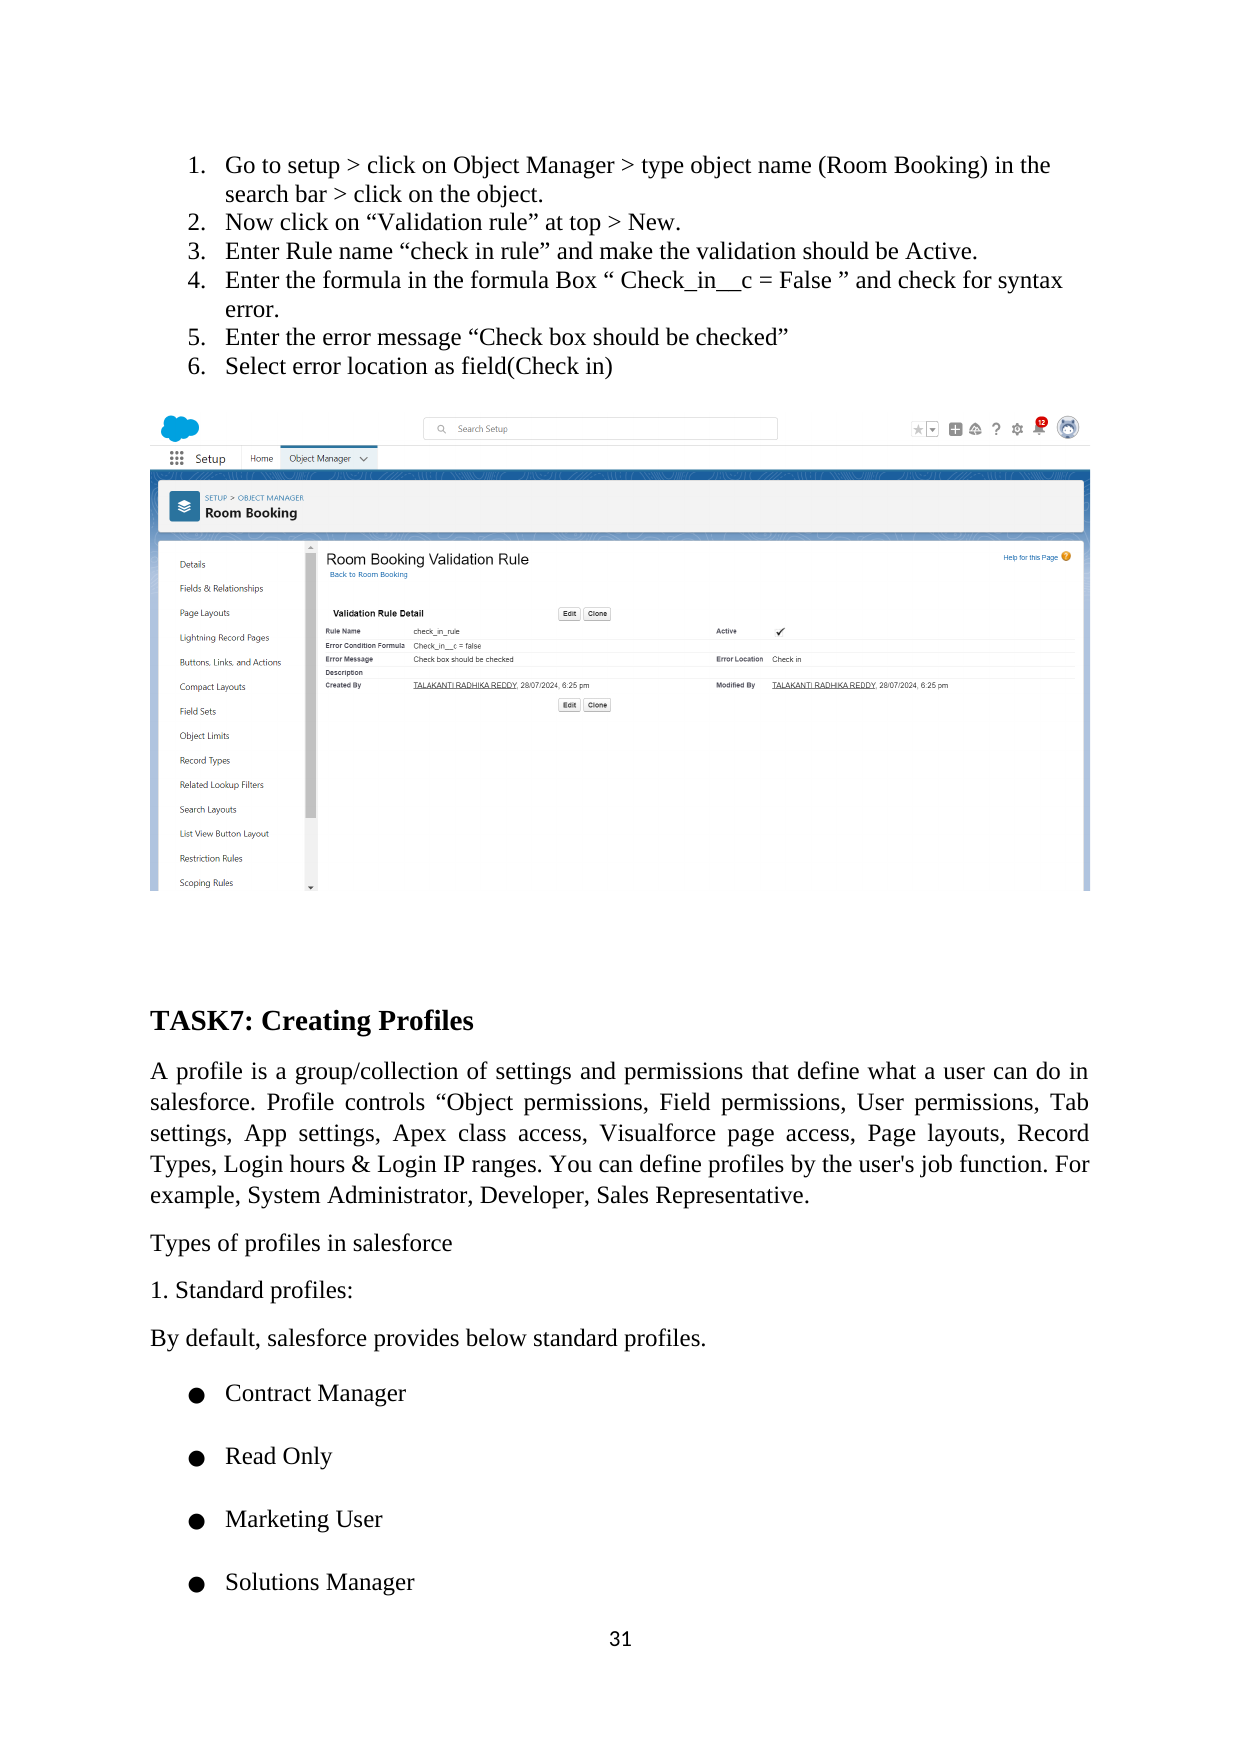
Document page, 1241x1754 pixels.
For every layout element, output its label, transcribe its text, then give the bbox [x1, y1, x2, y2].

text Types of profiles in salesforce [150, 1228, 1090, 1257]
list Enter the error message “Check box should be checked” [187, 322, 1090, 351]
list Contract Manager [187, 1371, 1090, 1414]
text By default, salesforce provides below standard profiles. [150, 1323, 1090, 1352]
list Solutions Manager [187, 1559, 1090, 1602]
list Enter the formula in the formula Box “ Check_in__c = False ” and check for syntax error. [187, 265, 1090, 322]
list Select error location as field(Check in) [187, 351, 1090, 380]
text A profile is a group/collection of settings and permissions that define what a user can do in salesforce. Profile controls “Object permissions, Field permissions, User permissions, Tab settings, App settings, Apex class access, Visualforce page access, Page layouts, Record Types, Login hours & Login IP ranges. You can define profiles by the user's job function. For example, System Administrator, Developer, Sales Representative. [150, 1056, 1090, 1209]
picture [150, 412, 1091, 891]
list Go to setup > click on Object Manager > type object name (Room Booking) in the search bar > click on the object. [187, 150, 1090, 207]
text 1. Standard profiles: [150, 1276, 1090, 1304]
list Enter Rule name “check in rule” and make the validation should be Active. [187, 236, 1090, 265]
text TASK7: Creating Profiles [150, 1003, 1090, 1037]
list Read Only [187, 1434, 1090, 1476]
list Now click on “Validation rule” at top > New. [187, 207, 1090, 236]
list Marketing User [187, 1496, 1090, 1539]
